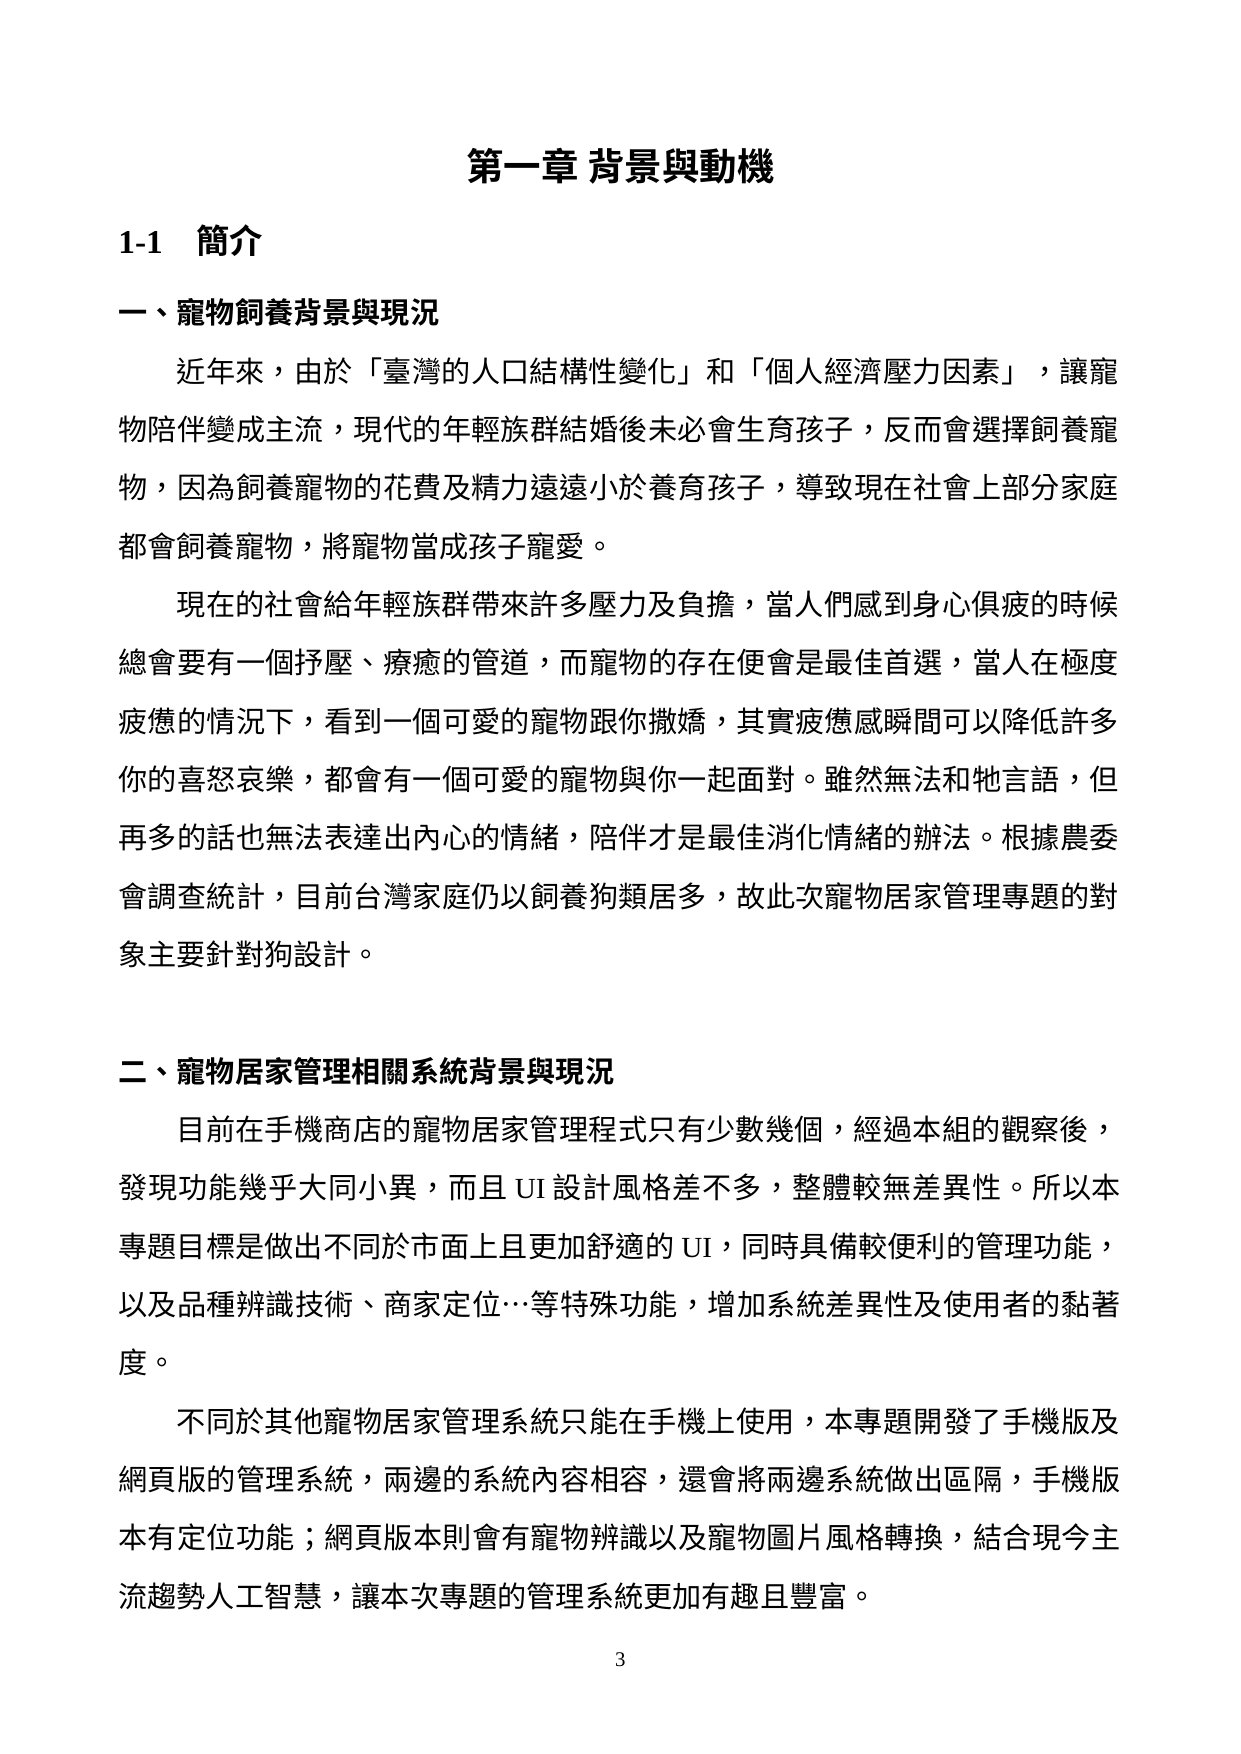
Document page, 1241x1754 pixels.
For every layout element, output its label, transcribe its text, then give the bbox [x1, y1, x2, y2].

text 目前在手機商店的寵物居家管理程式只有少數幾個，經過本組的觀察後，發現功能幾乎大同小異，而且UI設計風格差不多，整體較無差異性。所以本專題目標是做出不同於市面上且更加舒適的UI，同時具備較便利的管理功能，以及品種辨識技術、商家定位…等特殊功能，增加系統差異性及使用者的黏著度。 [118, 1094, 1122, 1385]
text 二、寵物居家管理相關系統背景與現況 [118, 1035, 1122, 1094]
text 近年來，由於「臺灣的人口結構性變化」和「個人經濟壓力因素」，讓寵物陪伴變成主流，現代的年輕族群結婚後未必會生育孩子，反而會選擇飼養寵物，因為飼養寵物的花費及精力遠遠小於養育孩子，導致現在社會上部分家庭都會飼養寵物，將寵物當成孩子寵愛。 [118, 335, 1122, 569]
text 現在的社會給年輕族群帶來許多壓力及負擔，當人們感到身心俱疲的時候總會要有一個抒壓、療癒的管道，而寵物的存在便會是最佳首選，當人在極度疲憊的情況下，看到一個可愛的寵物跟你撒嬌，其實疲憊感瞬間可以降低許多，你的喜怒哀樂，都會有一個可愛的寵物與你一起面對。雖然無法和牠言語，但再多的話也無法表達出內心的情緒，陪伴才是最佳消化情緒的辦法。根據農委會調查統計，目前台灣家庭仍以飼養狗類居多，故此次寵物居家管理專題的對象主要針對狗設計。 [118, 569, 1122, 977]
subtitle 第一章 背景與動機 [118, 127, 1122, 202]
subtitle 1-1 簡介 [118, 202, 1122, 277]
text 不同於其他寵物居家管理系統只能在手機上使用，本專題開發了手機版及網頁版的管理系統，兩邊的系統內容相容，還會將兩邊系統做出區隔，手機版本有定位功能；網頁版本則會有寵物辨識以及寵物圖片風格轉換，結合現今主流趨勢人工智慧，讓本次專題的管理系統更加有趣且豐富。 [118, 1385, 1122, 1619]
text 一、寵物飼養背景與現況 [118, 277, 1122, 335]
